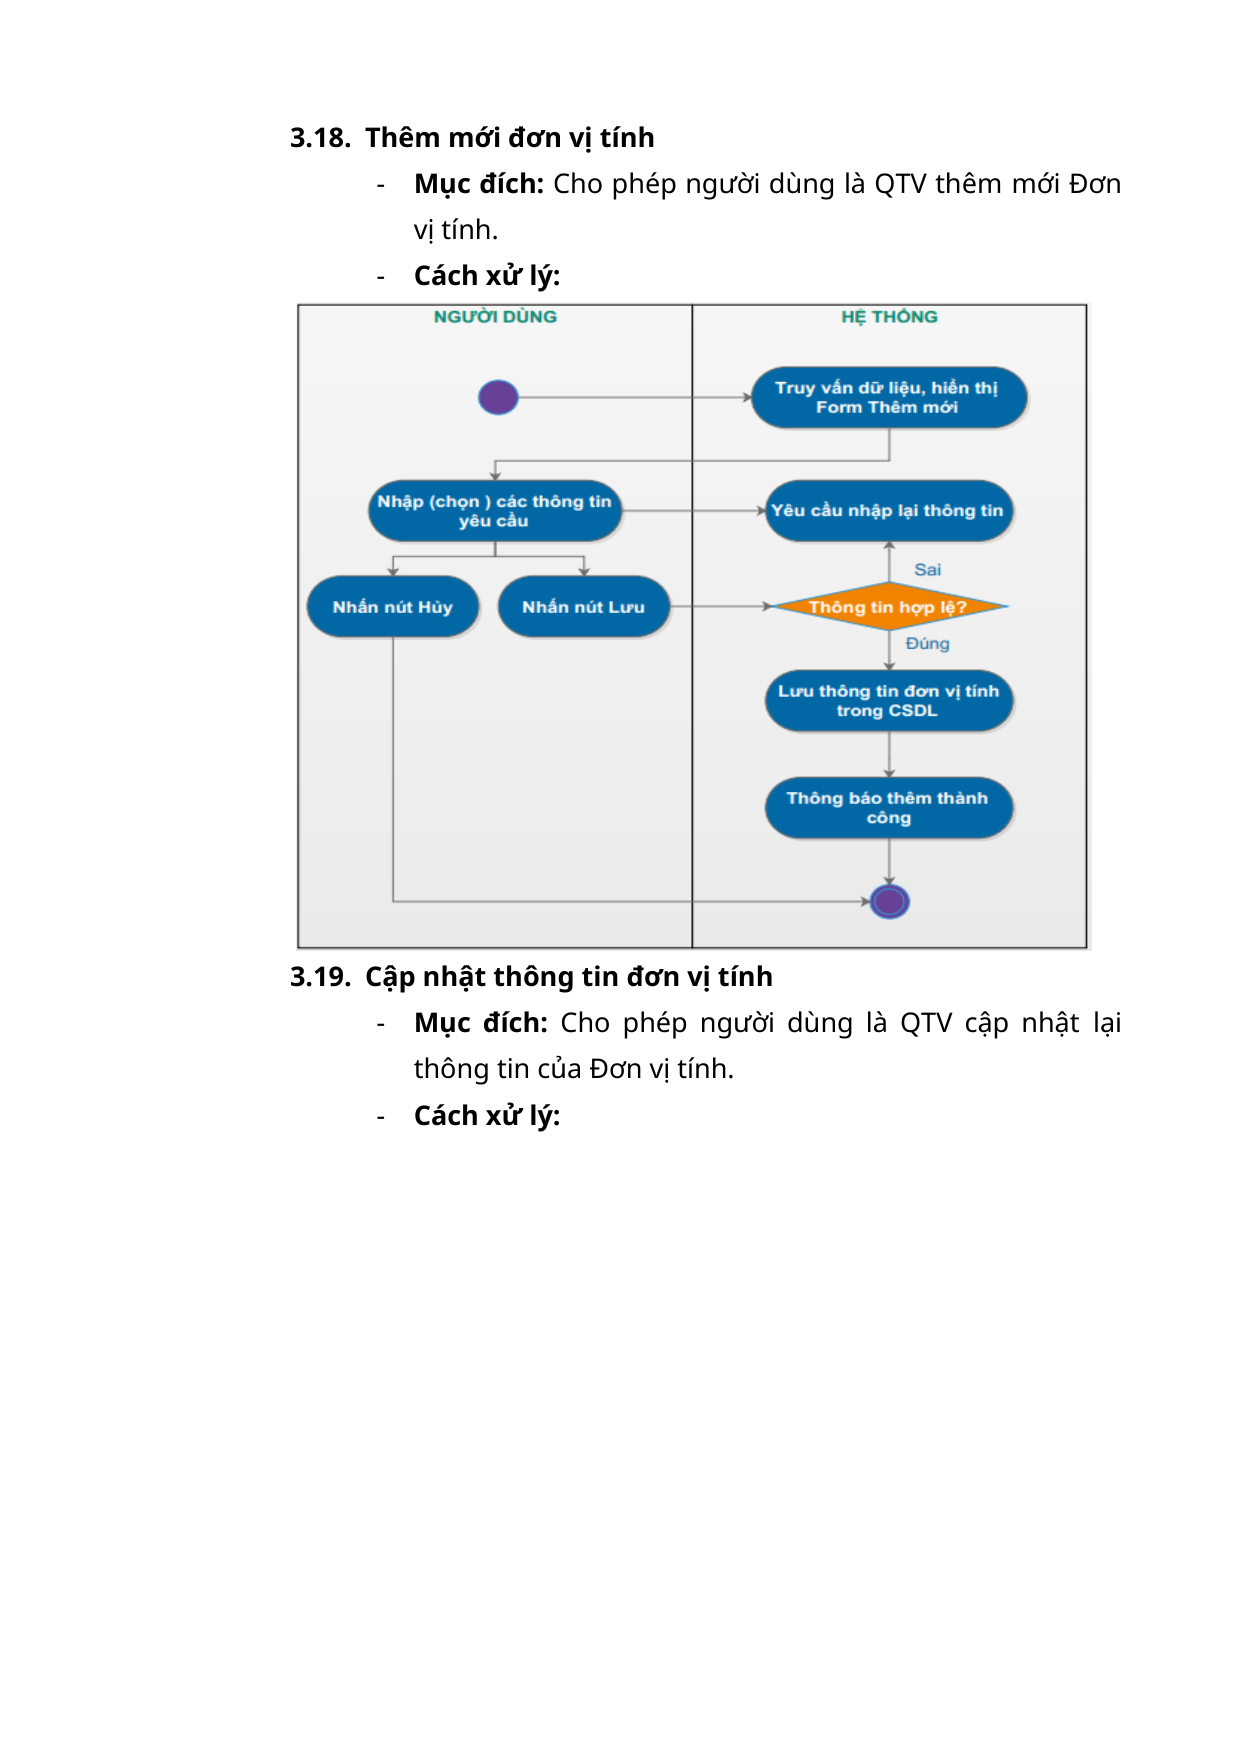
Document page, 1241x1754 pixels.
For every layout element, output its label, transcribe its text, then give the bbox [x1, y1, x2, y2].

list Mục đích: Cho phép người dùng là QTV cập nhật lại thông tin của Đơn vị tính. [376, 1004, 1122, 1087]
list Cách xử lý: [376, 1096, 1122, 1133]
list Thêm mới đơn vị tính [290, 118, 1122, 155]
list Mục đích: Cho phép người dùng là QTV thêm mới Đơn vị tính. [376, 164, 1122, 247]
list Cách xử lý: [376, 256, 1122, 293]
picture [296, 302, 1092, 951]
list Cập nhật thông tin đơn vị tính [290, 958, 1122, 995]
